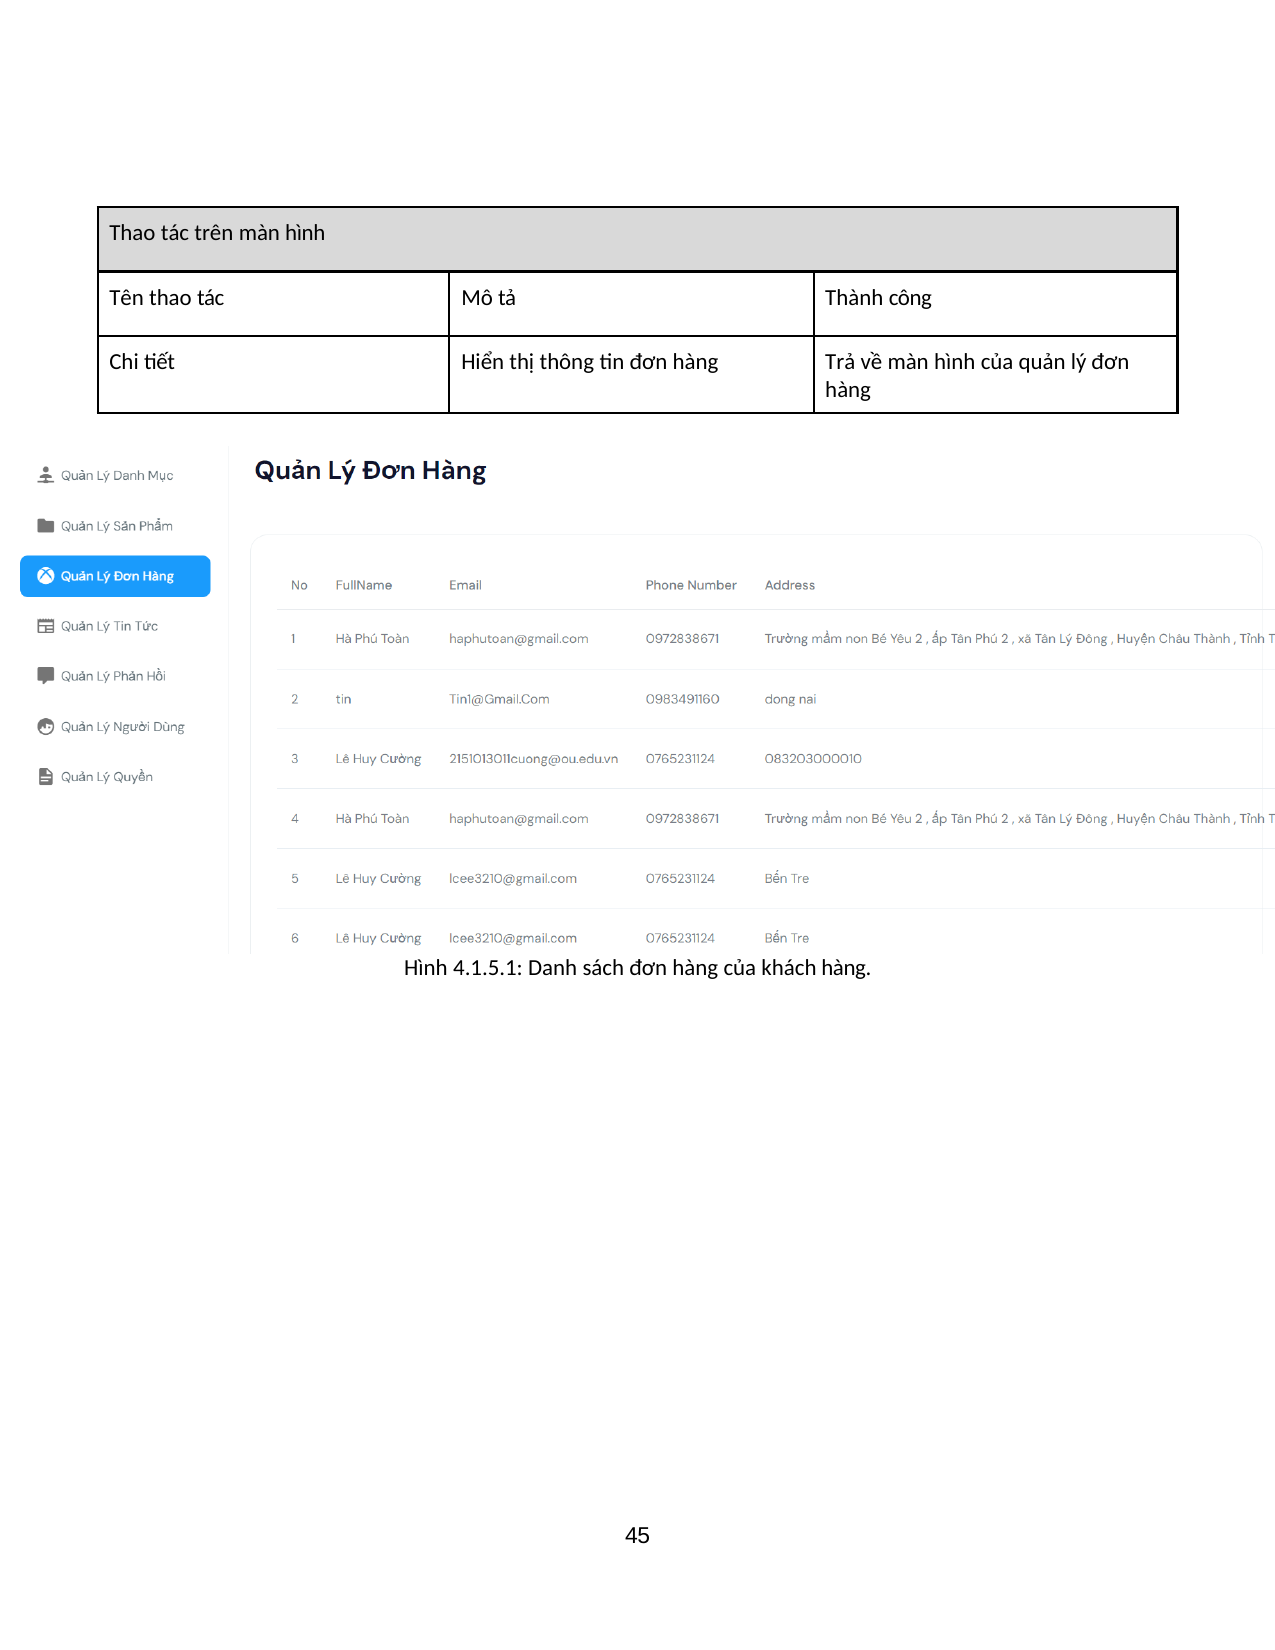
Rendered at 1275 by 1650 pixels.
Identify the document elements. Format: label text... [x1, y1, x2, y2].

picture [8, 446, 1275, 954]
table_cell Thành công [815, 273, 1176, 335]
table_cell Mô tả [450, 273, 813, 335]
text Hình 4.1.5.1: Danh sách đơn hàng của khách hàng. [8, 954, 1267, 982]
table_header Thao tác trên màn hình [99, 208, 1176, 270]
table_cell Hiển thị thông tin đơn hàng [450, 337, 813, 412]
table_cell Trả về màn hình của quản lý đơn hàng [815, 337, 1176, 412]
table_cell Tên thao tác [99, 273, 448, 335]
table_cell Chi tiết [99, 337, 448, 412]
